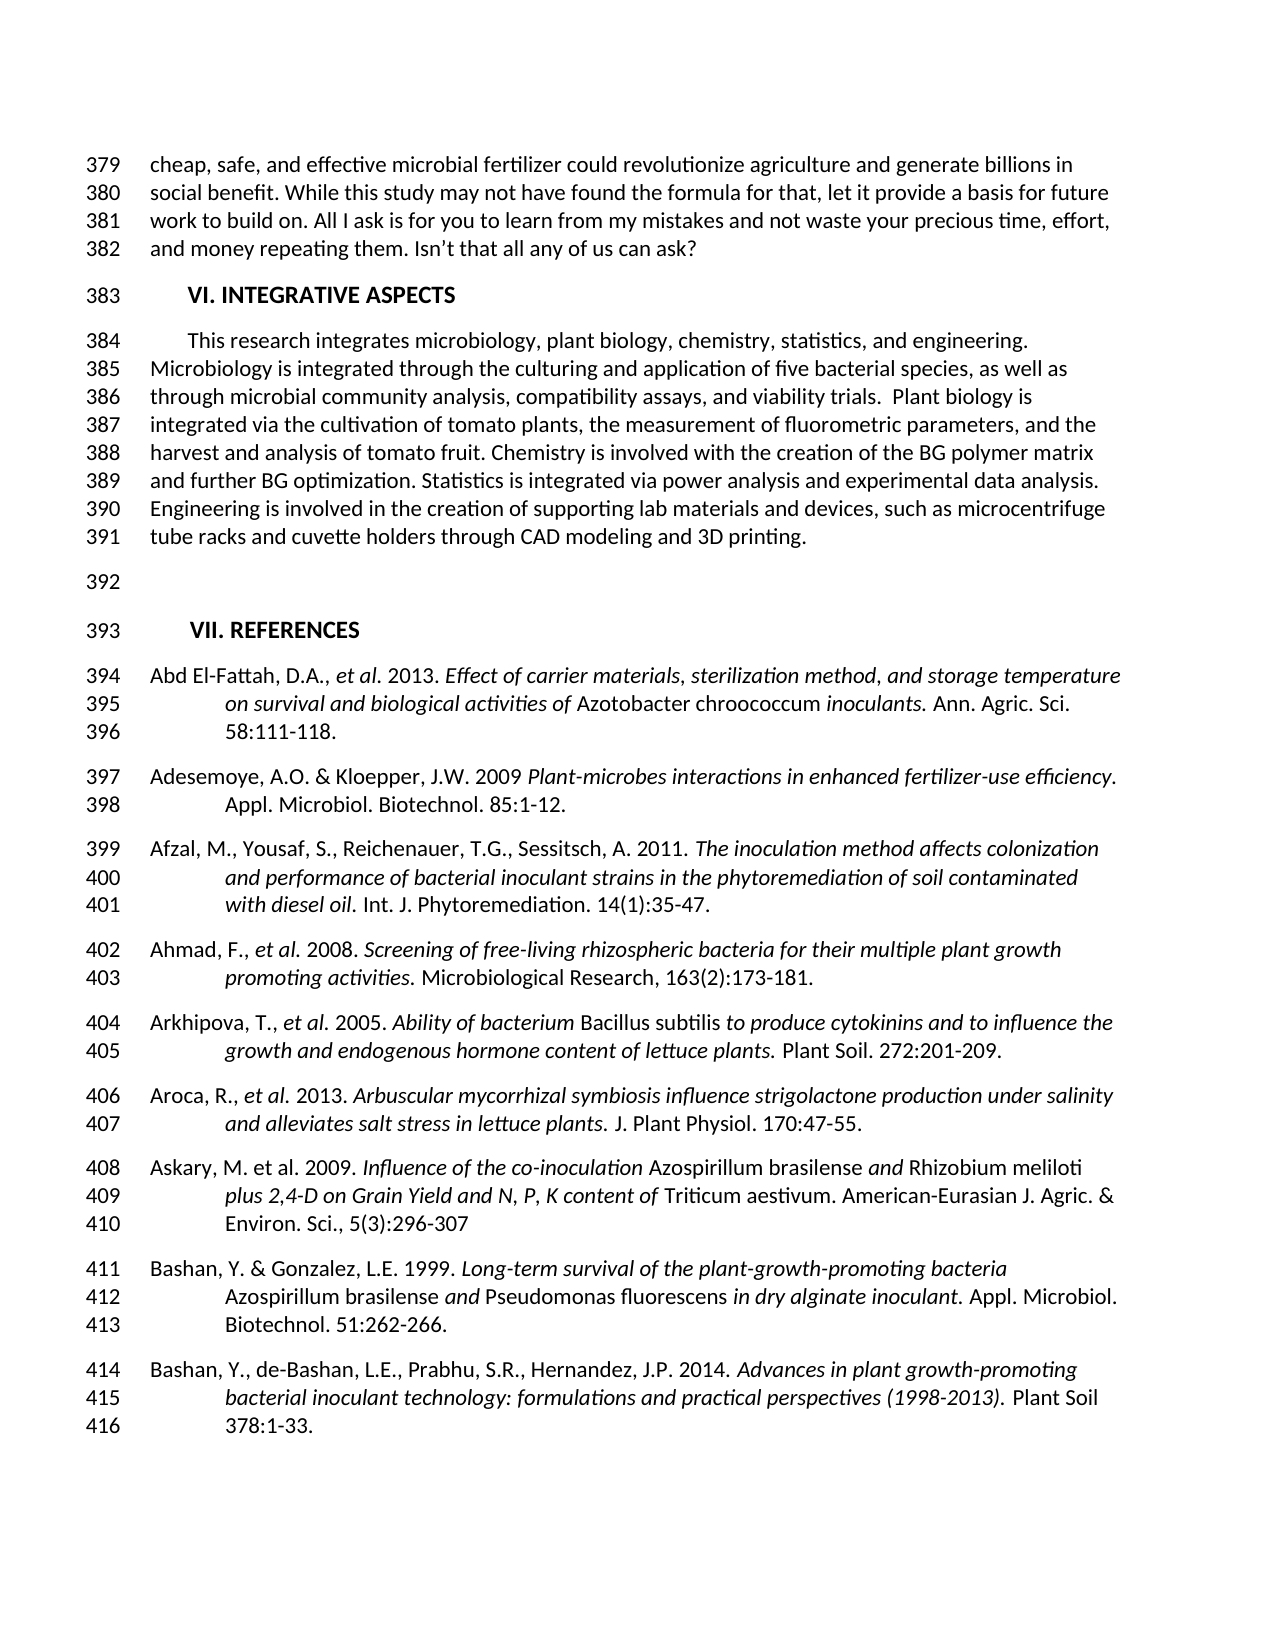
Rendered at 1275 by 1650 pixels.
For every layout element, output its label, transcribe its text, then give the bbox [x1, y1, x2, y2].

text Bashan, Y. & Gonzalez, L.E. 1999. Long-term survival of the plant-growth-promoting bacteria Azospirillum brasilense and Pseudomonas fluorescens in dry alginate inoculant. Appl. Microbiol. Biotechnol. 51:262-266. [150, 1254, 1125, 1338]
text Askary, M. et al. 2009. Influence of the co-inoculation Azospirillum brasilense and Rhizobium meliloti plus 2,4-D on Grain Yield and N, P, K content of Triticum aestivum. American-Eurasian J. Agric. & Environ. Sci., 5(3):296-307 [150, 1153, 1125, 1237]
text VII. REFERENCES [150, 614, 1125, 644]
text Ahmad, F., et al. 2008. Screening of free-living rhizospheric bacteria for their multiple plant growth promoting activities. Microbiological Research, 163(2):173-181. [150, 935, 1125, 991]
text Afzal, M., Yousaf, S., Reichenauer, T.G., Sessitsch, A. 2011. The inoculation method affects colonization and performance of bacterial inoculant strains in the phytoremediation of soil contaminated with diesel oil. Int. J. Phytoremediation. 14(1):35-47. [150, 834, 1125, 919]
text Bashan, Y., de-Bashan, L.E., Prabhu, S.R., Hernandez, J.P. 2014. Advances in plant growth-promoting bacterial inoculant technology: formulations and practical perspectives (1998-2013). Plant Soil 378:1-33. [150, 1355, 1125, 1439]
text Abd El-Fattah, D.A., et al. 2013. Effect of carrier materials, sterilization method, and storage temperature on survival and biological activities of Azotobacter chroococcum inoculants. Ann. Agric. Sci. 58:111-118. [150, 661, 1125, 745]
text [150, 150, 1125, 262]
text Aroca, R., et al. 2013. Arbuscular mycorrhizal symbiosis influence strigolactone production under salinity and alleviates salt stress in lettuce plants. J. Plant Physiol. 170:47-55. [150, 1081, 1125, 1137]
text This research integrates microbiology, plant biology, chemistry, statistics, and engineering. Microbiology is integrated through the culturing and application of five bacterial species, as well as through microbial community analysis, compatibility assays, and viability trials. Plant biology is integrated via the cultivation of tomato plants, the measurement of fluorometric parameters, and the harvest and analysis of tomato fruit. Chemistry is involved with the creation of the BG polymer matrix and further BG optimization. Statistics is integrated via power analysis and experimental data analysis. Engineering is involved in the creation of supporting lab materials and devices, such as microcentrifuge tube racks and cuvette holders through CAD modeling and 3D printing. [150, 326, 1125, 550]
text VI. INTEGRATIVE ASPECTS [150, 279, 1125, 309]
text Adesemoye, A.O. & Kloepper, J.W. 2009 Plant-microbes interactions in enhanced fertilizer-use efficiency. Appl. Microbiol. Biotechnol. 85:1-12. [150, 762, 1125, 818]
text Arkhipova, T., et al. 2005. Ability of bacterium Bacillus subtilis to produce cytokinins and to influence the growth and endogenous hormone content of lettuce plants. Plant Soil. 272:201-209. [150, 1008, 1125, 1064]
